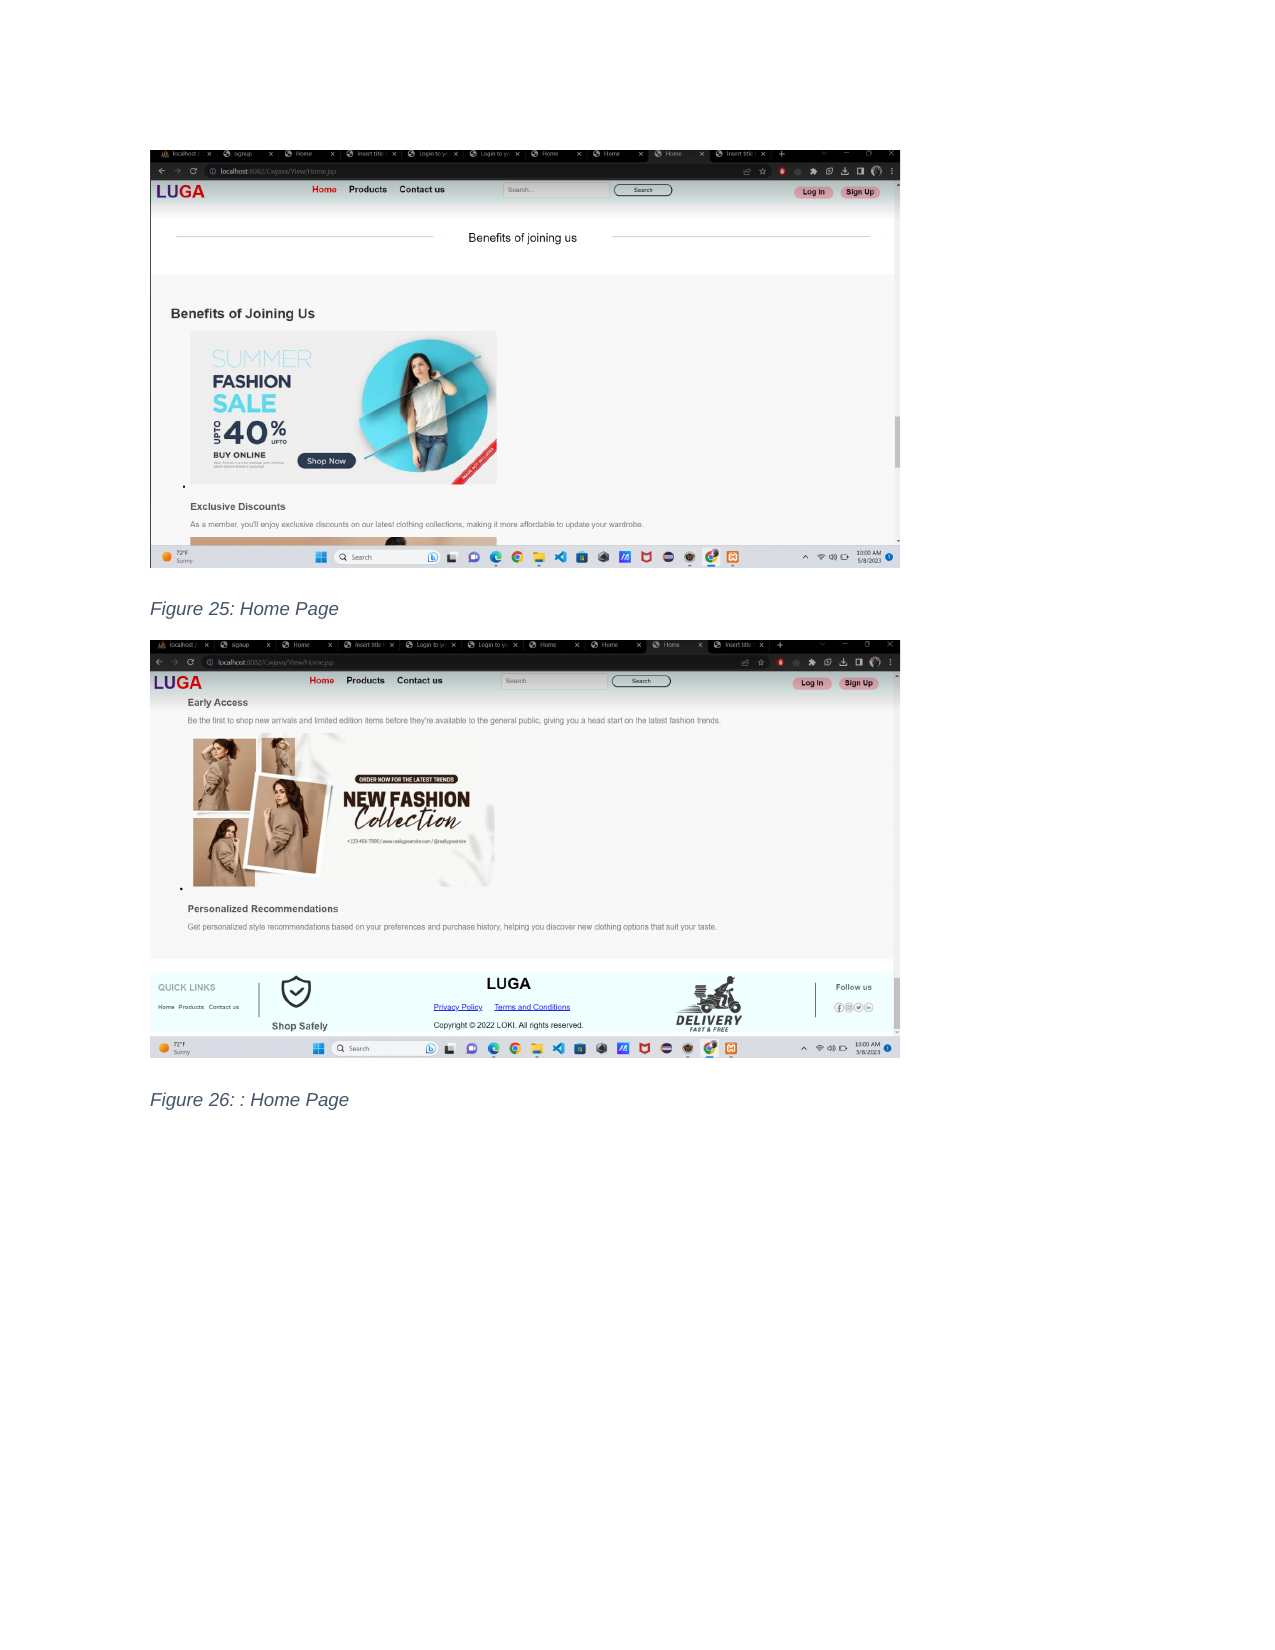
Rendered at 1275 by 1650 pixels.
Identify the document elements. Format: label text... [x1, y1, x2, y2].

picture [150, 150, 901, 568]
picture [150, 640, 901, 1058]
